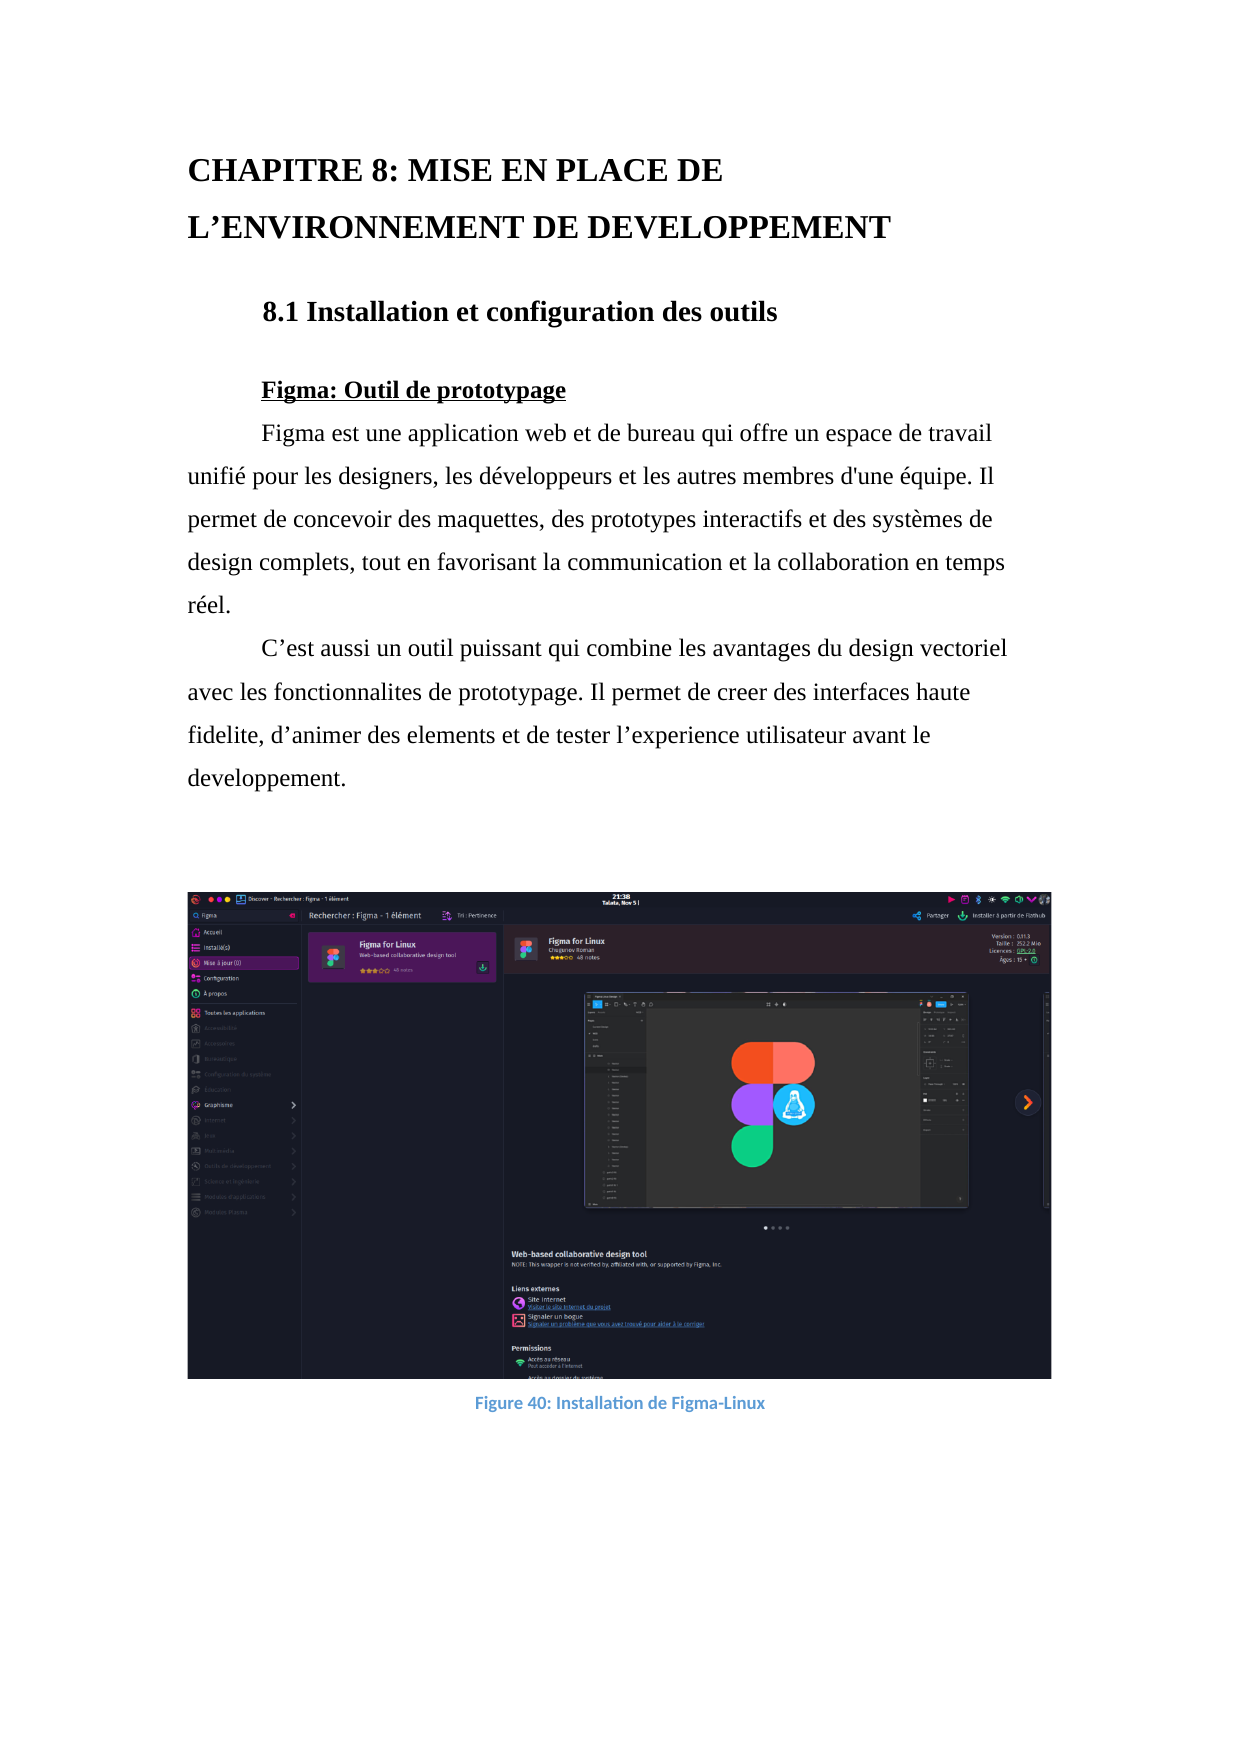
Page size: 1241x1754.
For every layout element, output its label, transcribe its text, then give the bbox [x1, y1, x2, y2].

picture [187, 892, 1052, 1379]
text Figma est une application web et de bureau qui offre un espace de travail unifié pour les designers, les développeurs et les autres membres d'une équipe. Il permet de concevoir des maquettes, des prototypes interactifs et des systèmes de design complets, tout en favorisant la communication et la collaboration en temps réel. [187, 418, 1053, 619]
text Figma: Outil de prototypage [187, 375, 1053, 403]
text Figure 40: Installation de Figma-Linux [187, 1391, 1053, 1414]
subtitle CHAPITRE 8: MISE EN PLACE DE L’ENVIRONNEMENT DE DEVELOPPEMENT [187, 150, 1053, 246]
text C’est aussi un outil puissant qui combine les avantages du design vectoriel avec les fonctionnalites de prototypage. Il permet de creer des interfaces haute fidelite, d’animer des elements et de tester l’experience utilisateur avant le developpement. [187, 633, 1053, 792]
subtitle 8.1 Installation et configuration des outils [187, 294, 1053, 328]
